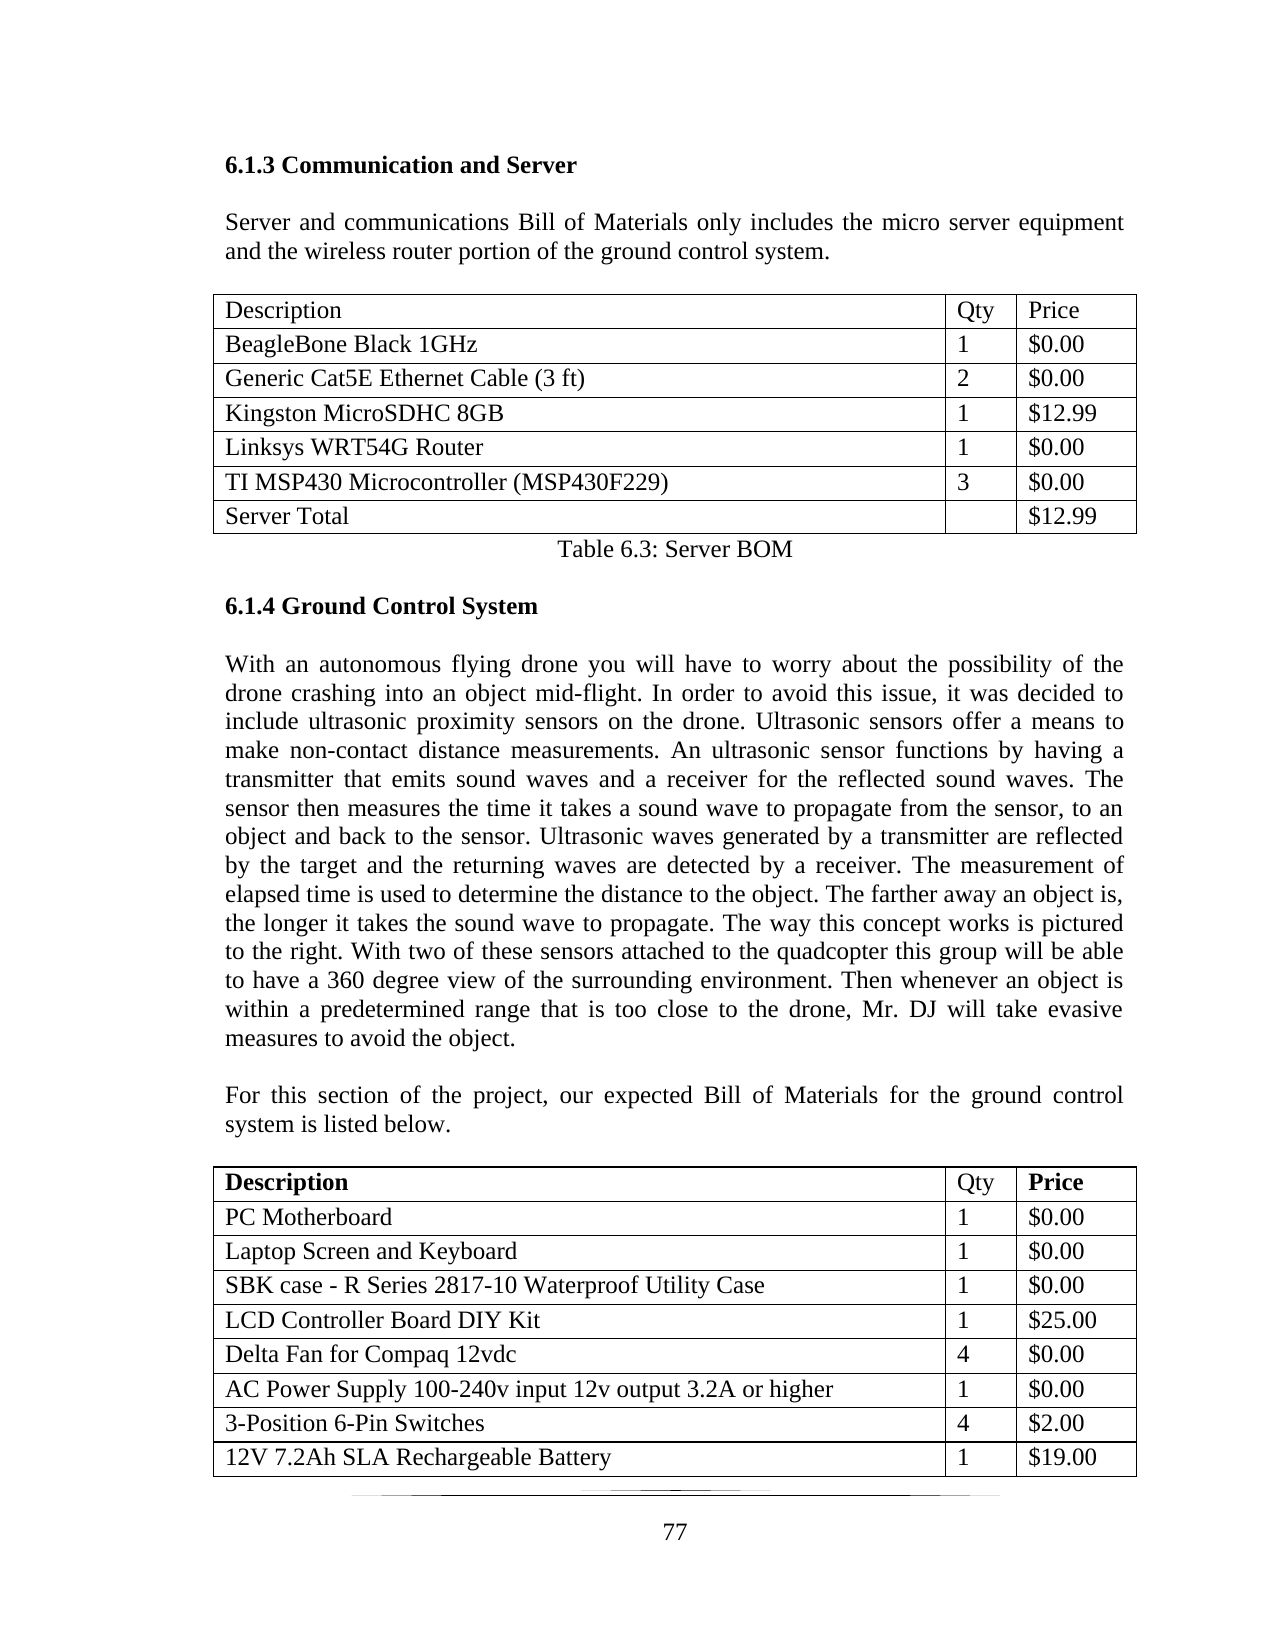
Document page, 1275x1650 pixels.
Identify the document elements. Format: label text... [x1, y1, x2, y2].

text For this section of the project, our expected Bill of Materials for the ground control system is listed below. [225, 1080, 1125, 1138]
table_header Description [214, 1168, 945, 1201]
table_cell 4 [946, 1408, 1016, 1441]
table_cell SBK case - R Series 2817-10 Waterproof Utility Case [214, 1271, 945, 1304]
table_cell 12V 7.2Ah SLA Rechargeable Battery [214, 1443, 945, 1476]
table_cell $0.00 [1017, 1271, 1136, 1304]
table_cell AC Power Supply 100-240v input 12v output 3.2A or higher [214, 1374, 945, 1407]
table_cell 1 [946, 1305, 1016, 1338]
table_cell [946, 501, 1016, 533]
table_cell 1 [946, 329, 1016, 362]
text With an autonomous flying drone you will have to worry about the possibility of the drone crashing into an object mid-flight. In order to avoid this issue, it was decided to include ultrasonic proximity sensors on the drone. Ultrasonic sensors offer a means to make non-contact distance measurements. An ultrasonic sensor functions by having a transmitter that emits sound waves and a receiver for the reflected sound waves. The sensor then measures the time it takes a sound wave to propagate from the sensor, to an object and back to the sensor. Ultrasonic waves generated by a transmitter are reflected by the target and the returning waves are detected by a receiver. The measurement of elapsed time is used to determine the distance to the object. The farther away an object is, the longer it takes the sound wave to propagate. The way this concept works is pictured to the right. With two of these sensors attached to the quadcopter this group will be able to have a 360 degree view of the surrounding environment. Then whenever an object is within a predetermined range that is too close to the drone, Mr. DJ will take evasive measures to avoid the object. [225, 649, 1125, 1051]
table_cell $0.00 [1017, 432, 1136, 466]
table_cell $2.00 [1017, 1408, 1136, 1441]
table_header Price [1017, 1168, 1136, 1201]
table_cell $0.00 [1017, 1339, 1136, 1373]
table_cell $0.00 [1017, 467, 1136, 500]
table_cell 3-Position 6-Pin Switches [214, 1408, 945, 1441]
table_header Description [214, 295, 945, 328]
text 6.1.4 Ground Control System [225, 591, 1125, 620]
table_cell 1 [946, 1443, 1016, 1476]
table_cell 3 [946, 467, 1016, 500]
table_cell Kingston MicroSDHC 8GB [214, 398, 945, 431]
text Server and communications Bill of Materials only includes the micro server equipment and the wireless router portion of the ground control system. [225, 207, 1125, 265]
table_cell 2 [946, 364, 1016, 397]
table_cell $25.00 [1017, 1305, 1136, 1338]
table_cell 1 [946, 432, 1016, 466]
table_cell $0.00 [1017, 1236, 1136, 1269]
table_cell Laptop Screen and Keyboard [214, 1236, 945, 1269]
table_cell 1 [946, 398, 1016, 431]
table_header Price [1017, 295, 1136, 328]
table_cell $0.00 [1017, 329, 1136, 362]
table_cell 1 [946, 1202, 1016, 1235]
table_cell TI MSP430 Microcontroller (MSP430F229) [214, 467, 945, 500]
table_cell $12.99 [1017, 501, 1136, 533]
table_cell LCD Controller Board DIY Kit [214, 1305, 945, 1338]
table_cell 1 [946, 1374, 1016, 1407]
table_cell 1 [946, 1271, 1016, 1304]
table_cell $0.00 [1017, 1202, 1136, 1235]
text 6.1.3 Communication and Server [225, 150, 1125, 179]
table_header Qty [946, 295, 1016, 328]
table_cell 4 [946, 1339, 1016, 1373]
table_cell BeagleBone Black 1GHz [214, 329, 945, 362]
table_cell Delta Fan for Compaq 12vdc [214, 1339, 945, 1373]
table_cell Server Total [214, 501, 945, 533]
table_cell 1 [946, 1236, 1016, 1269]
table_cell $12.99 [1017, 398, 1136, 431]
table_cell Generic Cat5E Ethernet Cable (3 ft) [214, 364, 945, 397]
table_cell $0.00 [1017, 1374, 1136, 1407]
table_cell Linksys WRT54G Router [214, 432, 945, 466]
table_cell PC Motherboard [214, 1202, 945, 1235]
table_header Qty [946, 1168, 1016, 1201]
text Table 6.3: Server BOM [225, 534, 1125, 563]
table_cell $19.00 [1017, 1443, 1136, 1476]
table_cell $0.00 [1017, 364, 1136, 397]
